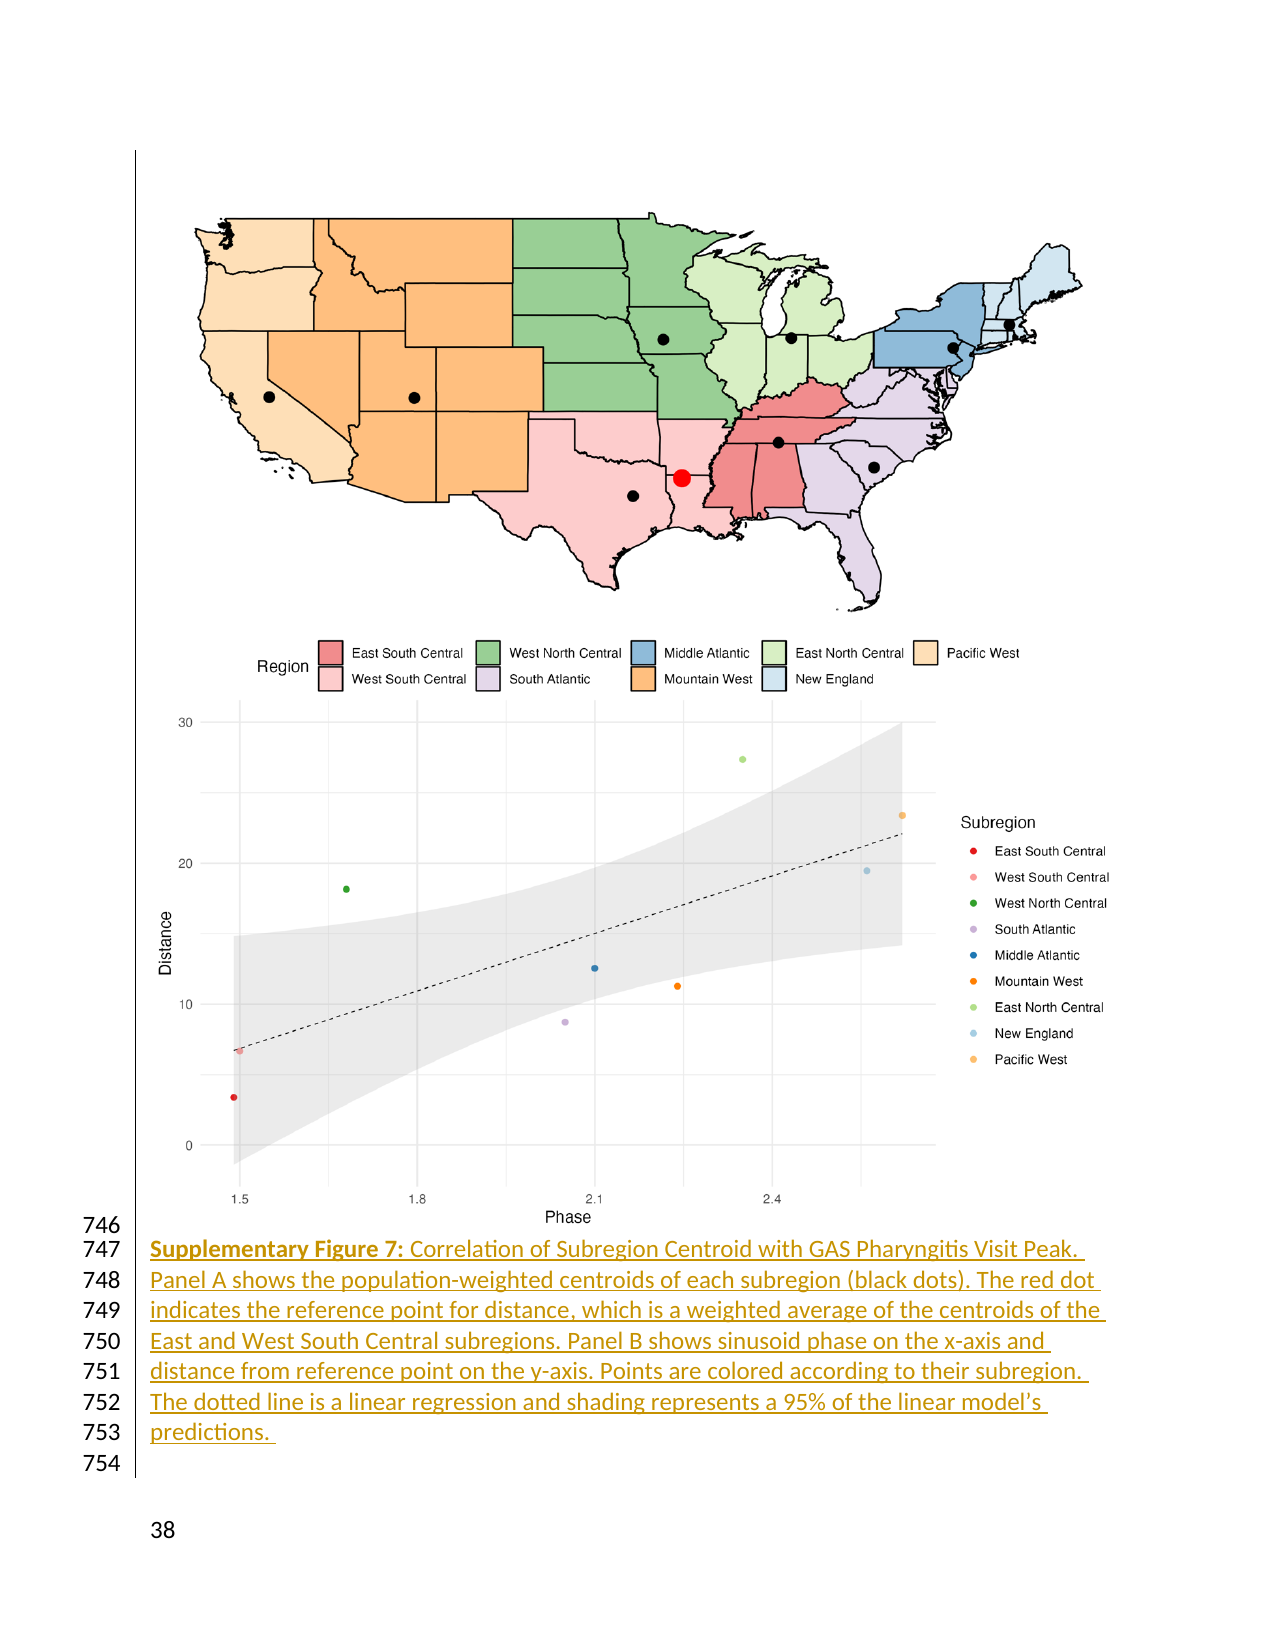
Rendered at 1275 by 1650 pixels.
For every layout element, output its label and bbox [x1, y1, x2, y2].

picture [150, 150, 1125, 1234]
